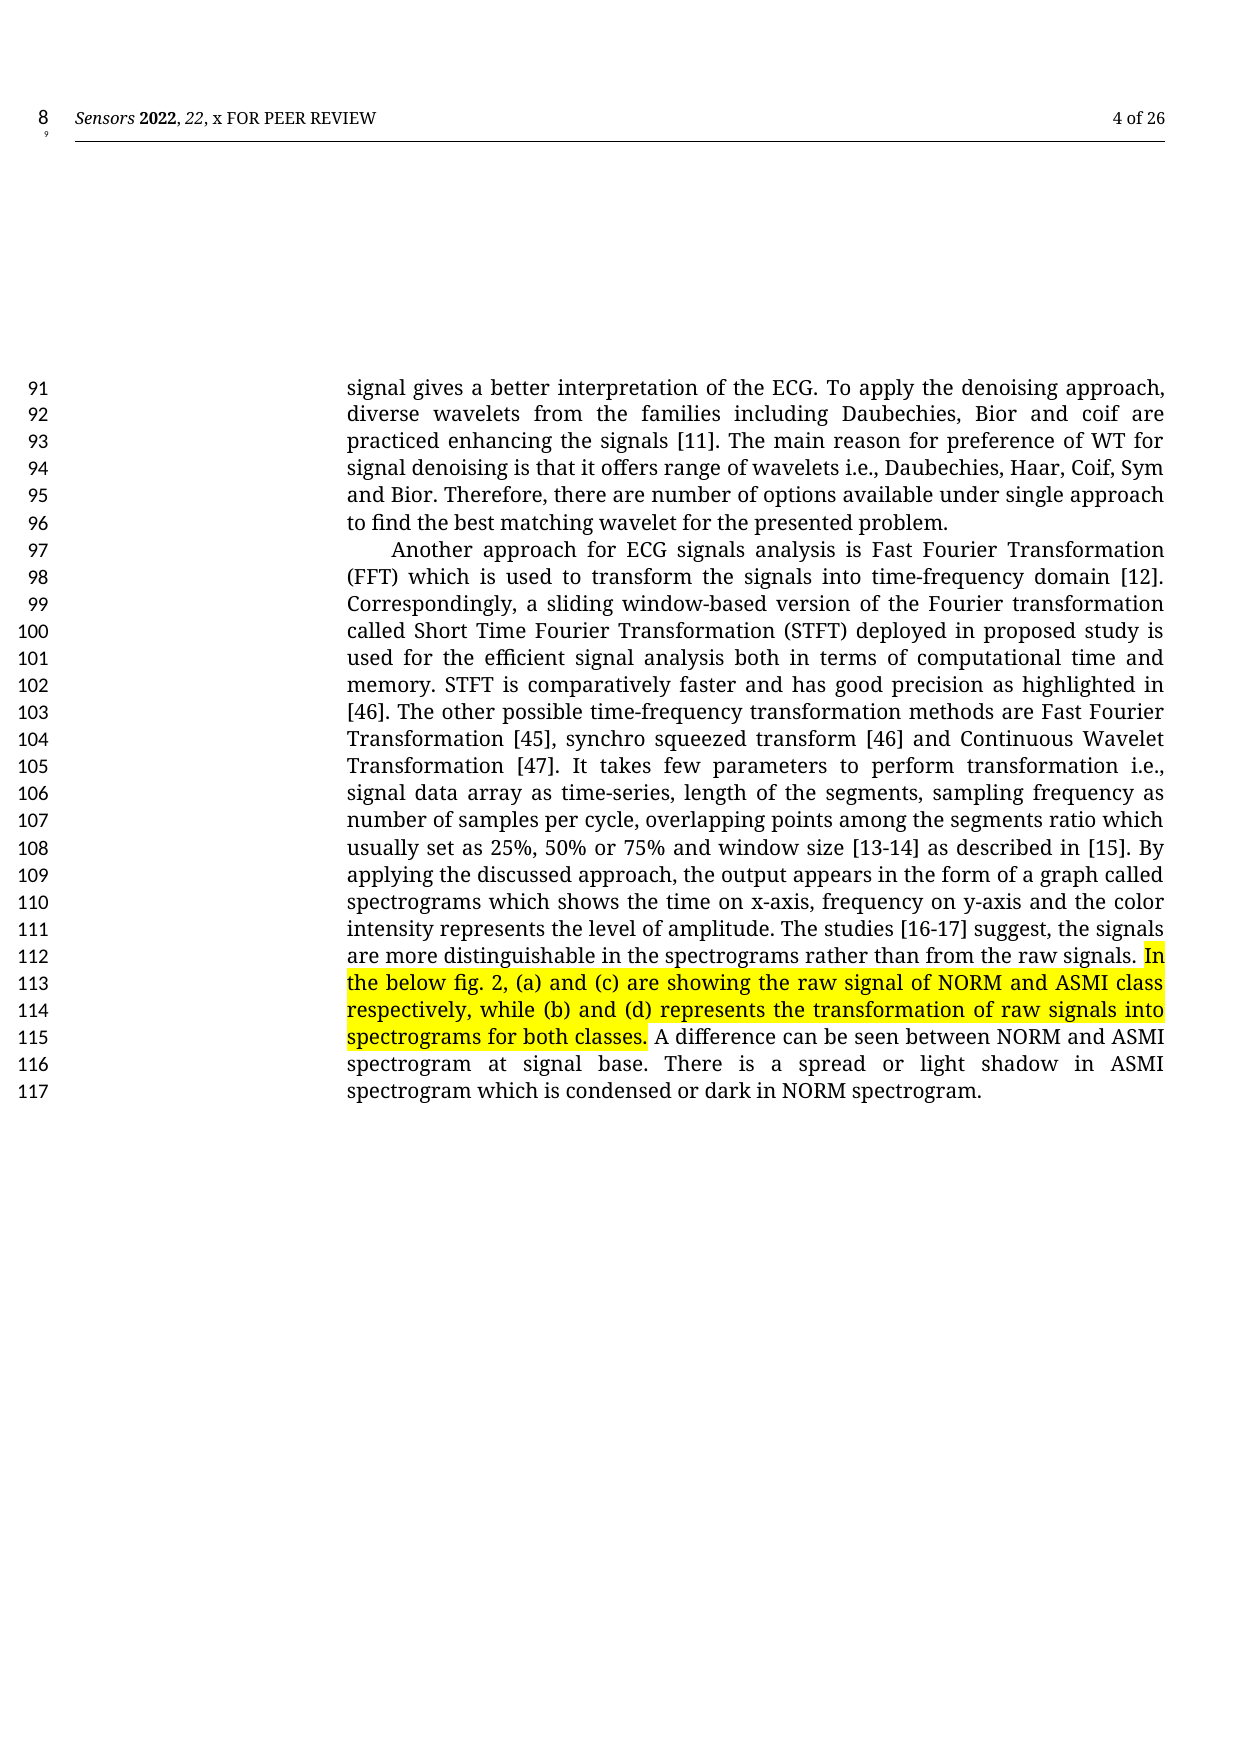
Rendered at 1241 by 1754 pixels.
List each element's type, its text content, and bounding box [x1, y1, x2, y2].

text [347, 374, 1165, 536]
text Another approach for ECG signals analysis is Fast Fourier Transformation (FFT) which is used to transform the signals into time-frequency domain [12]. Correspondingly, a sliding window-based version of the Fourier transformation called Short Time Fourier Transformation (STFT) deployed in proposed study is used for the efficient signal analysis both in terms of computational time and memory. STFT is comparatively faster and has good precision as highlighted in [46]. The other possible time-frequency transformation methods are Fast Fourier Transformation [45], synchro squeezed transform [46] and Continuous Wavelet Transformation [47]. It takes few parameters to perform transformation i.e., signal data array as time-series, length of the segments, sampling frequency as number of samples per cycle, overlapping points among the segments ratio which usually set as 25%, 50% or 75% and window size [13-14] as described in [15]. By applying the discussed approach, the output appears in the form of a graph called spectrograms which shows the time on x-axis, frequency on y-axis and the color intensity represents the level of amplitude. The studies [16-17] suggest, the signals are more distinguishable in the spectrograms rather than from the raw signals. In the below fig. 2, (a) and (c) are showing the raw signal of NORM and ASMI class respectively, while (b) and (d) represents the transformation of raw signals into spectrograms for both classes. A difference can be seen between NORM and ASMI spectrogram at signal base. There is a spread or light shadow in ASMI spectrogram which is condensed or dark in NORM spectrogram. [347, 536, 1165, 968]
